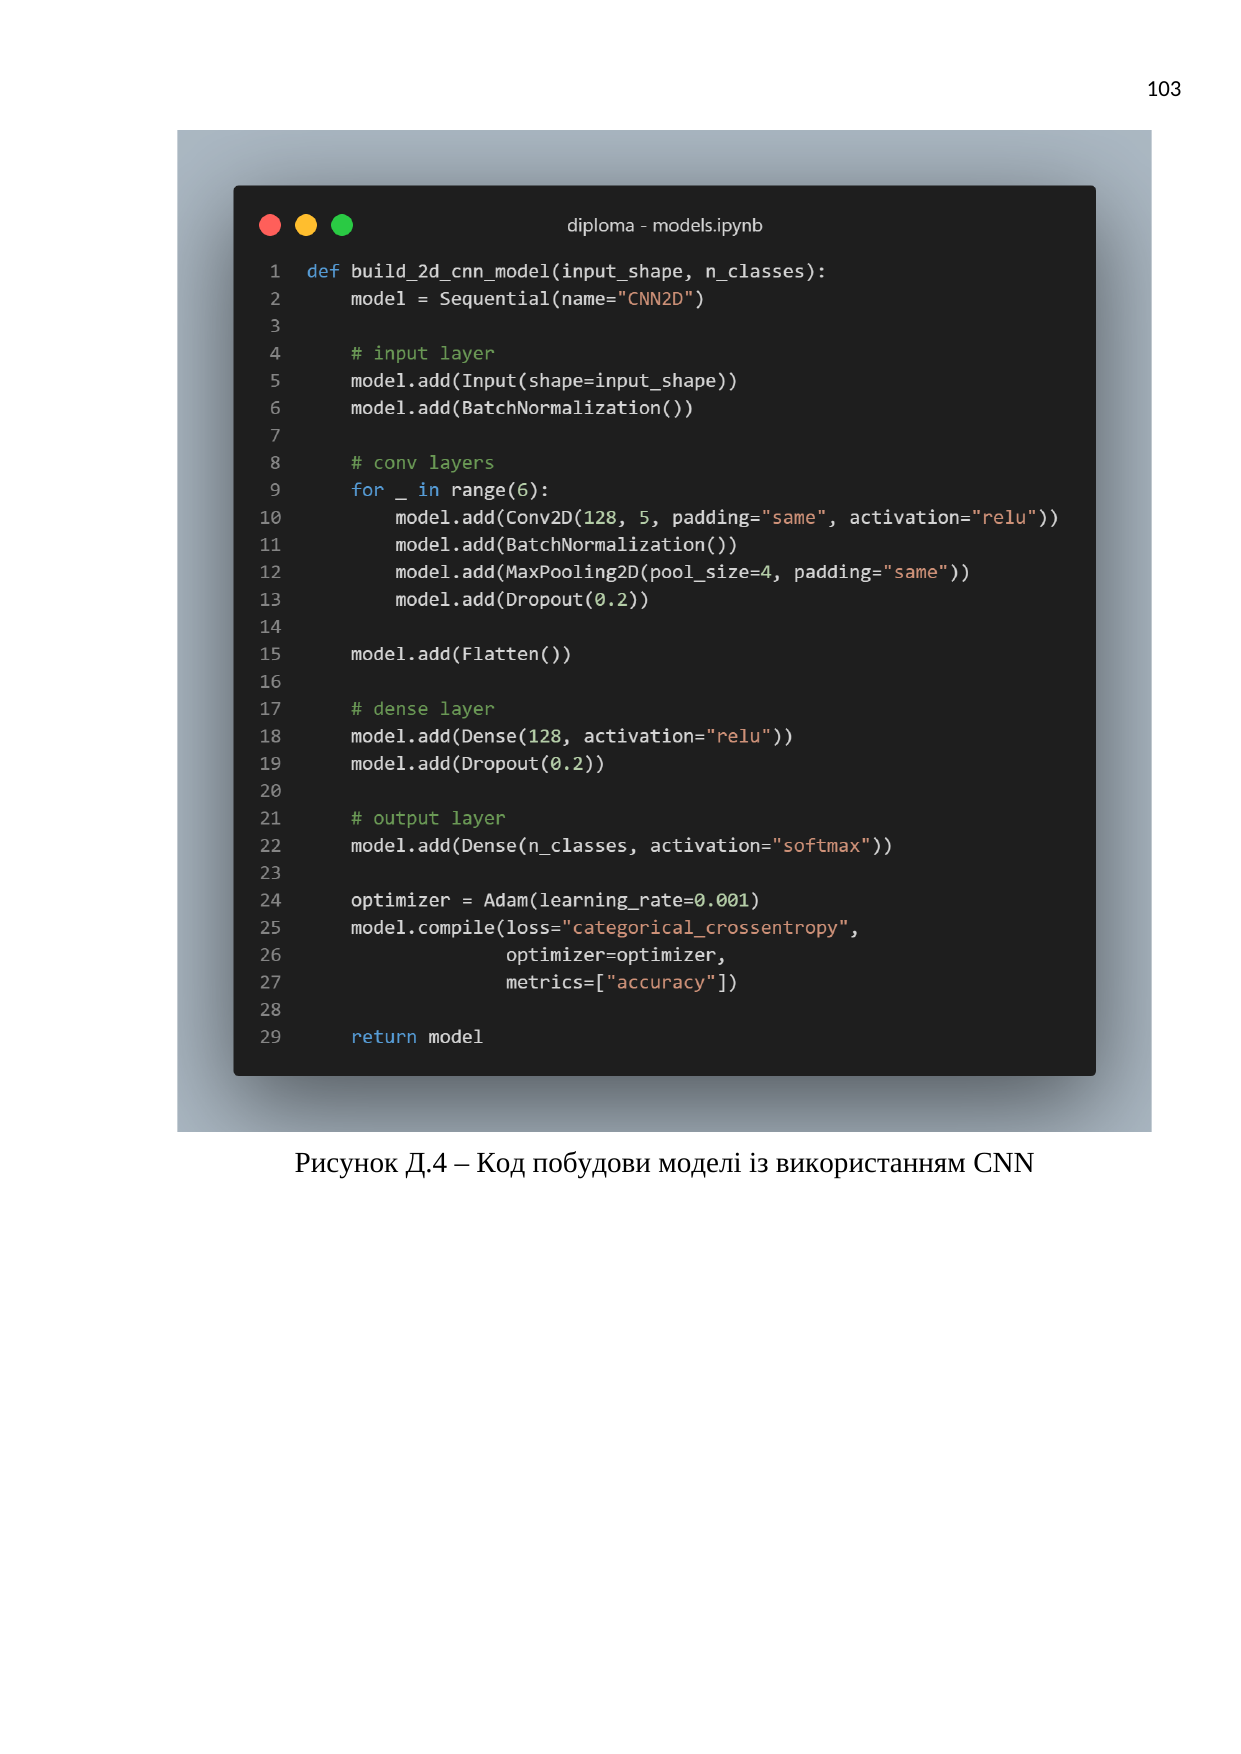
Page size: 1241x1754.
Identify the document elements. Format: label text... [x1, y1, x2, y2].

text Рисунок Д.4 – Код побудови моделі із використанням CNN [148, 1146, 1181, 1179]
picture [177, 130, 1152, 1132]
